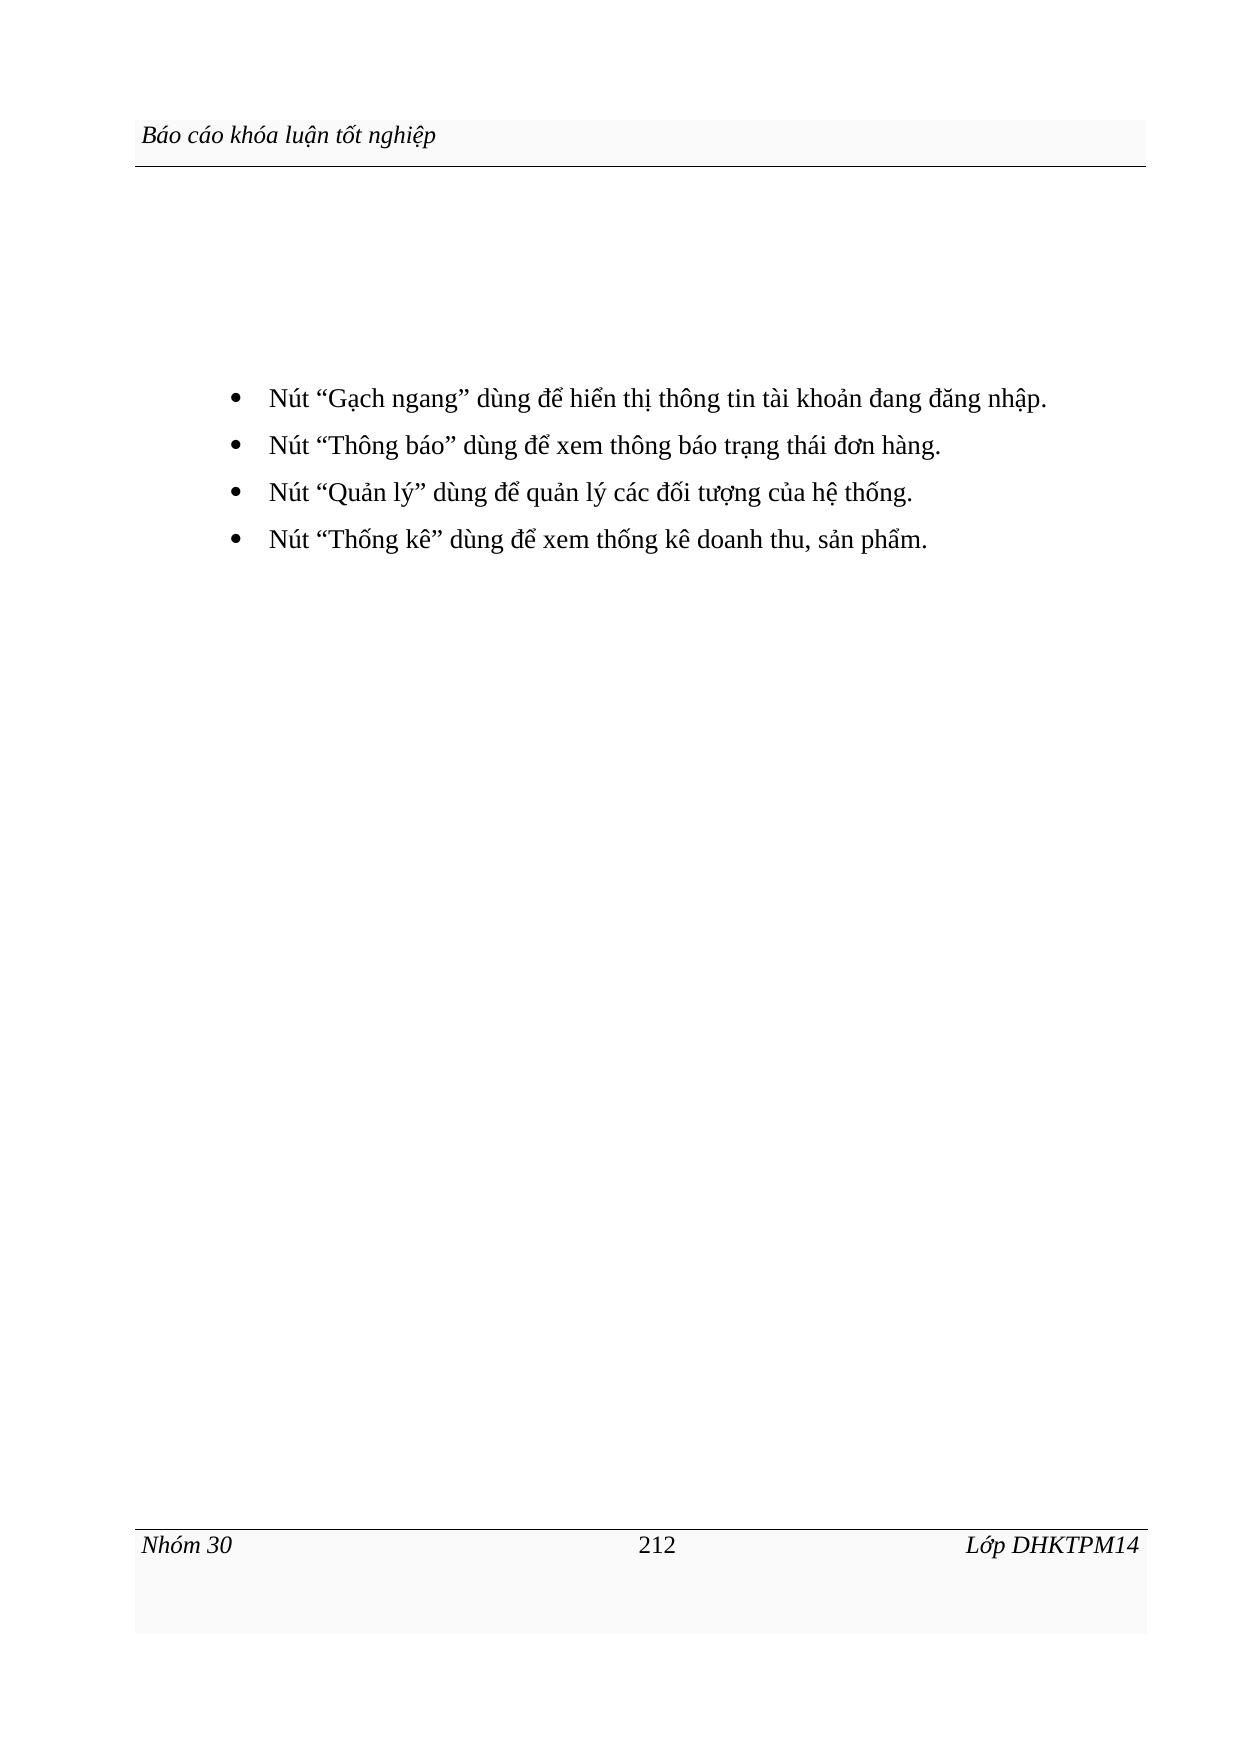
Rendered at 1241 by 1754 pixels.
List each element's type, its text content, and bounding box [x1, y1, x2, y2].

list Nút “Gạch ngang” dùng để hiển thị thông tin tài khoản đang đăng nhập. [231, 383, 1105, 414]
list Nút “Thông báo” dùng để xem thông báo trạng thái đơn hàng. [231, 429, 1105, 461]
list Nút “Quản lý” dùng để quản lý các đối tượng của hệ thống. [231, 476, 1105, 508]
list Nút “Thống kê” dùng để xem thống kê doanh thu, sản phẩm. [231, 523, 1105, 554]
